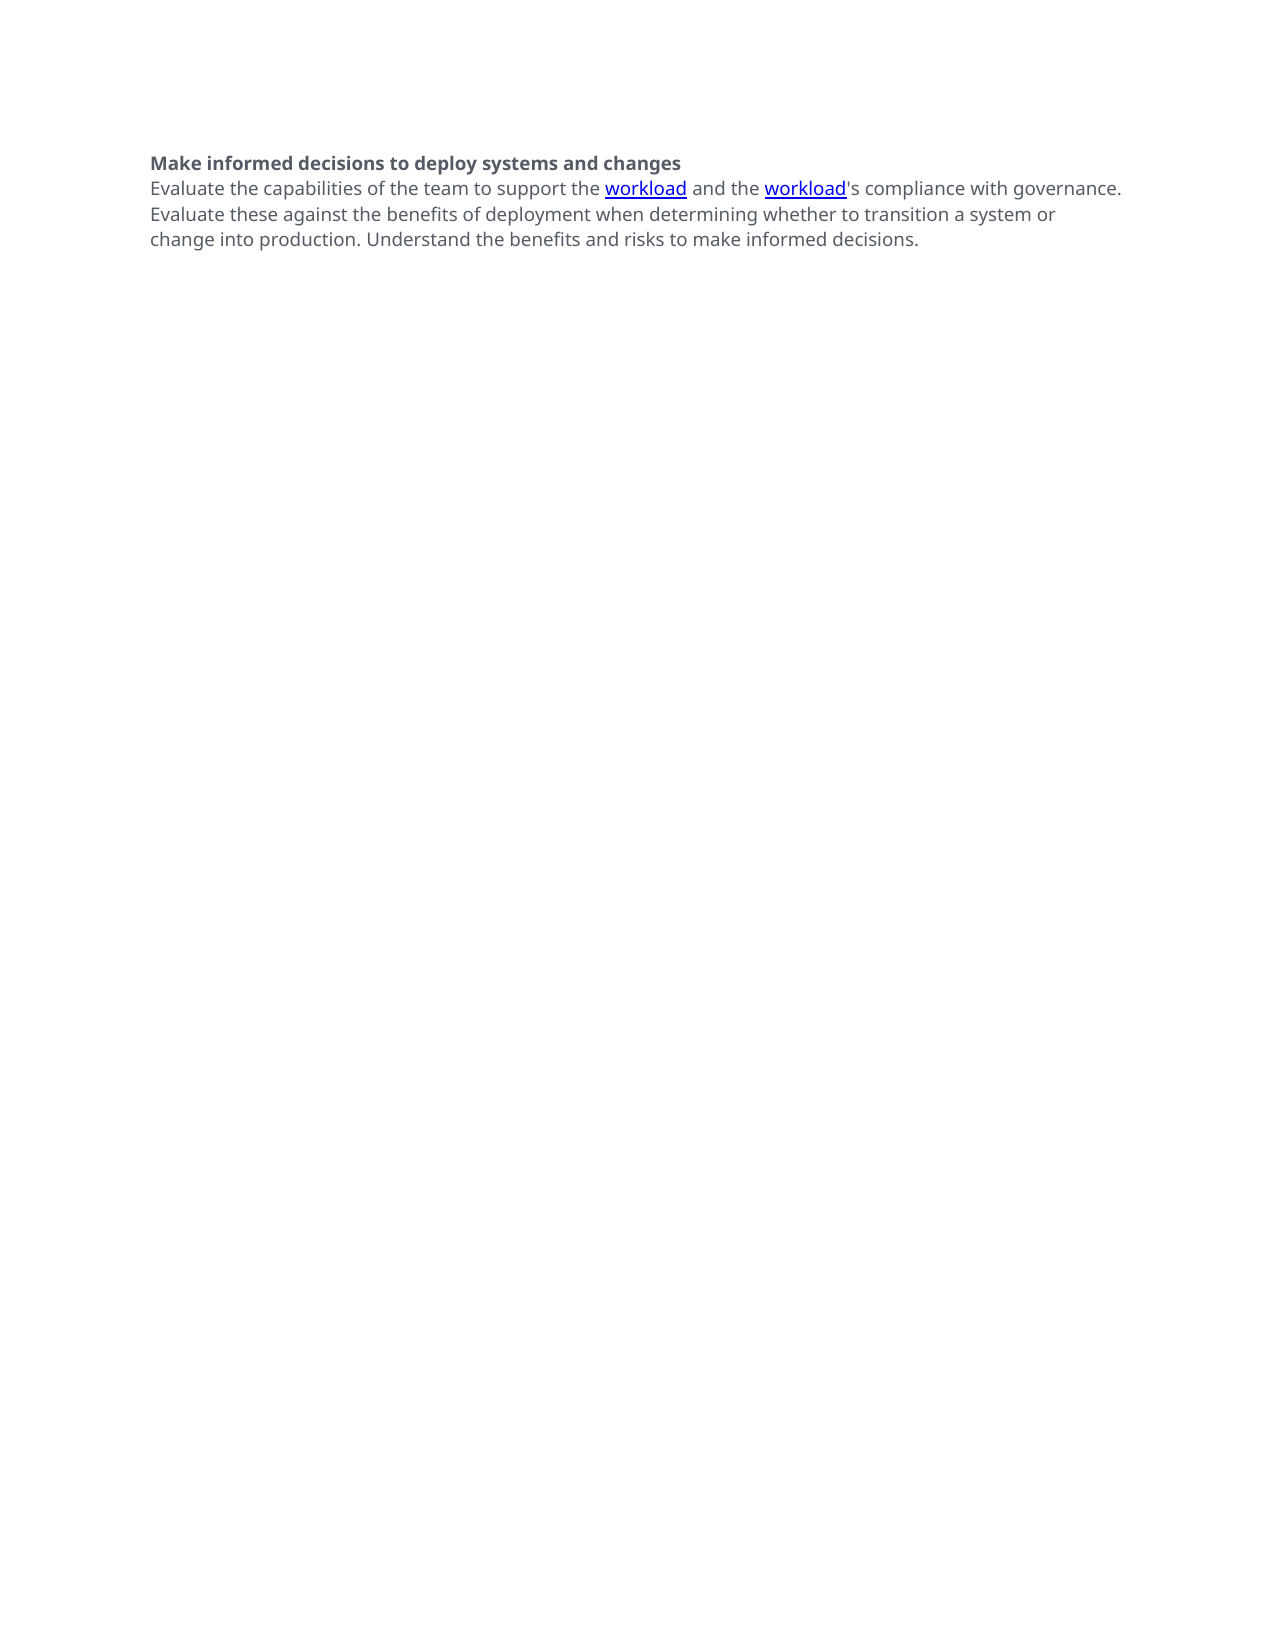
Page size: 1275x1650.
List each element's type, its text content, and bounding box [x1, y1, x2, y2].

subtitle Make informed decisions to deploy systems and changes Evaluate the capabilities of the team to support the workload and the workload's compliance with governance. Evaluate these against the benefits of deployment when determining whether to transition a system or change into production. Understand the benefits and risks to make informed decisions. [150, 150, 1125, 252]
